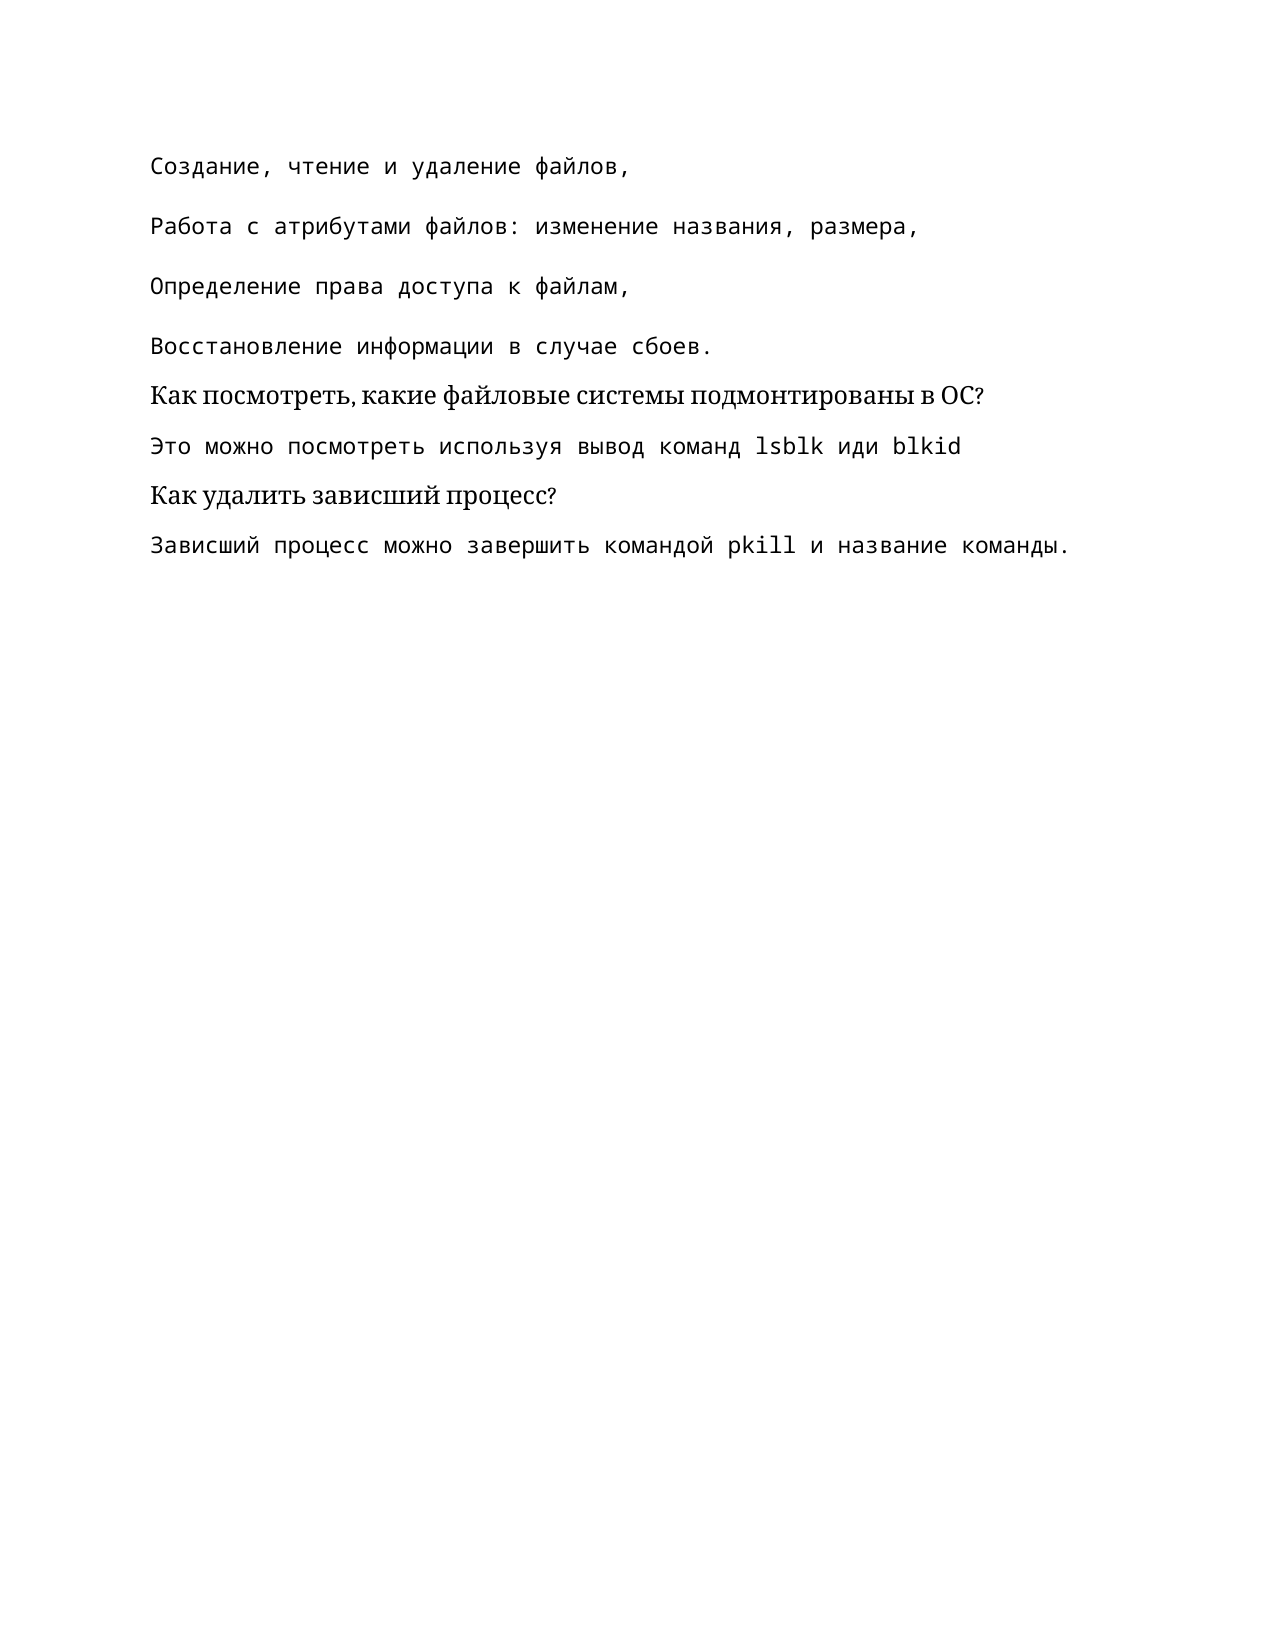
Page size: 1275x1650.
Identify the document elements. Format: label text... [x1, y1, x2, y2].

text Это можно посмотреть используя вывод команд lsblk иди blkid [150, 429, 1125, 461]
text Зависший процесс можно завершить командой pkill и название команды. [150, 529, 1125, 560]
text Как посмотреть, какие файловые системы подмонтированы в ОС? [150, 382, 1125, 411]
text Как удалить зависший процесс? [150, 482, 1125, 510]
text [150, 150, 1125, 361]
